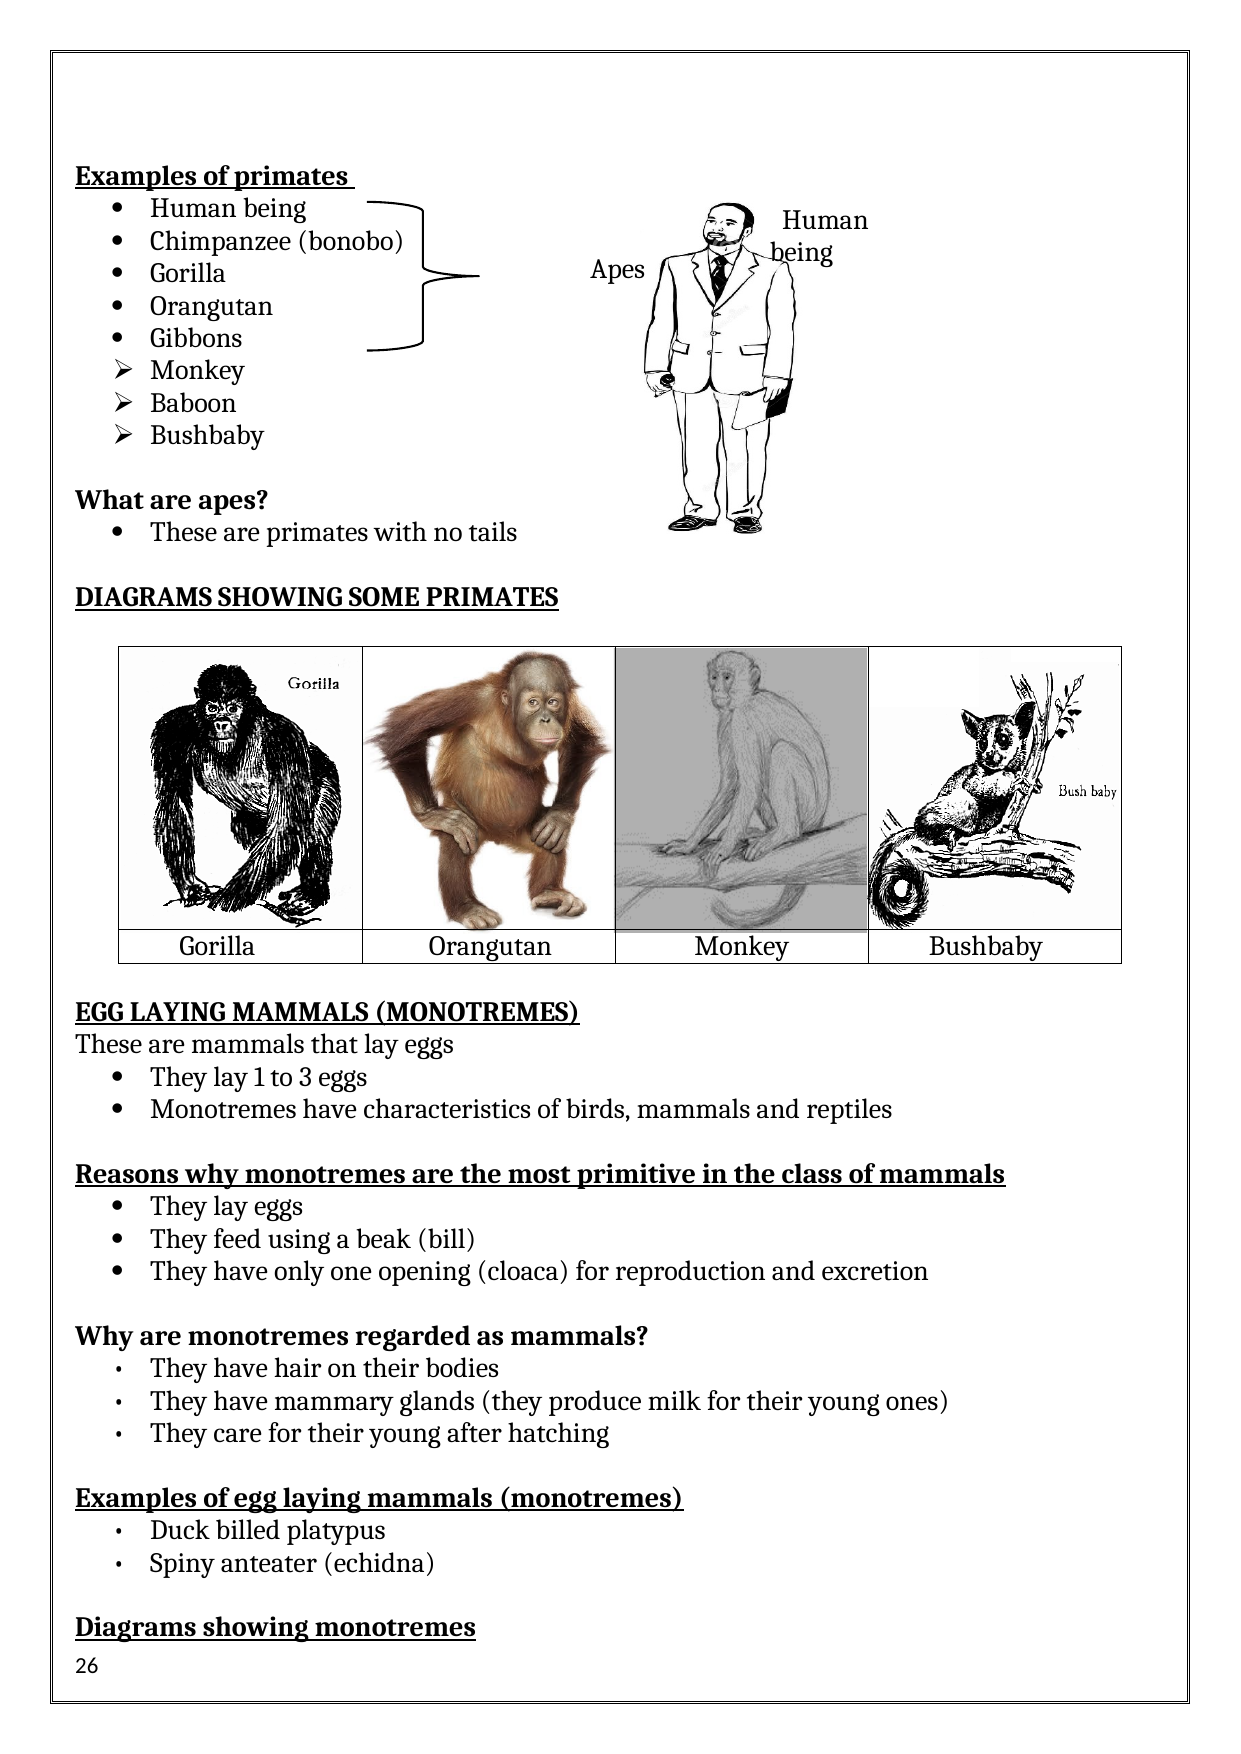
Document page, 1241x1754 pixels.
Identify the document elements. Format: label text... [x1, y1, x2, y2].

list They care for their young after hatching [112, 1417, 1165, 1449]
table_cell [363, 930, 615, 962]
list Baboon [112, 387, 1165, 419]
list They lay eggs [112, 1190, 1165, 1223]
text EGG LAYING MAMMALS (MONOTREMES) [75, 996, 1165, 1028]
text Reasons why monotremes are the most primitive in the class of mammals [75, 1158, 1165, 1190]
list Spiny anteater (echidna) [112, 1547, 1165, 1579]
picture [640, 452, 805, 484]
text DIAGRAMS SHOWING SOME PRIMATES [75, 581, 1165, 614]
list Chimpanzee (bonobo) [112, 225, 421, 257]
text Why are monotremes regarded as mammals? [75, 1320, 1165, 1352]
list Chimpanzee (bonobo) [424, 225, 1165, 257]
list They have only one opening (cloaca) for reproduction and excretion [112, 1255, 1165, 1287]
list Duck billed platypus [112, 1514, 1165, 1547]
text Diagrams showing monotremes [75, 1611, 1165, 1644]
list Gibbons [112, 322, 1165, 354]
list They have mammary glands (they produce milk for their young ones) [112, 1385, 1165, 1417]
text These are mammals that lay eggs [75, 1028, 1165, 1061]
list They have hair on their bodies [112, 1352, 1165, 1385]
list Monotremes have characteristics of birds, mammals and reptiles [112, 1093, 1165, 1126]
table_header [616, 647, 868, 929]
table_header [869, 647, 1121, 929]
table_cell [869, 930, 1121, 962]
list Gorilla [424, 257, 1165, 290]
list Orangutan [112, 290, 421, 322]
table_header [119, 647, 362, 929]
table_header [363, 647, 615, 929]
list Human being [112, 192, 1165, 225]
list Gorilla [112, 257, 447, 290]
list Monkey [112, 354, 1165, 387]
list They lay 1 to 3 eggs [112, 1061, 1165, 1093]
list They feed using a beak (bill) [112, 1223, 1165, 1255]
text Examples of primates [75, 160, 1165, 192]
list These are primates with no tails [112, 516, 1165, 549]
text What are apes? [75, 484, 1165, 516]
list Orangutan [424, 290, 1165, 322]
text Examples of egg laying mammals (monotremes) [75, 1482, 1165, 1514]
list Bushbaby [112, 419, 1165, 452]
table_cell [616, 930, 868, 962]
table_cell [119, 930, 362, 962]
